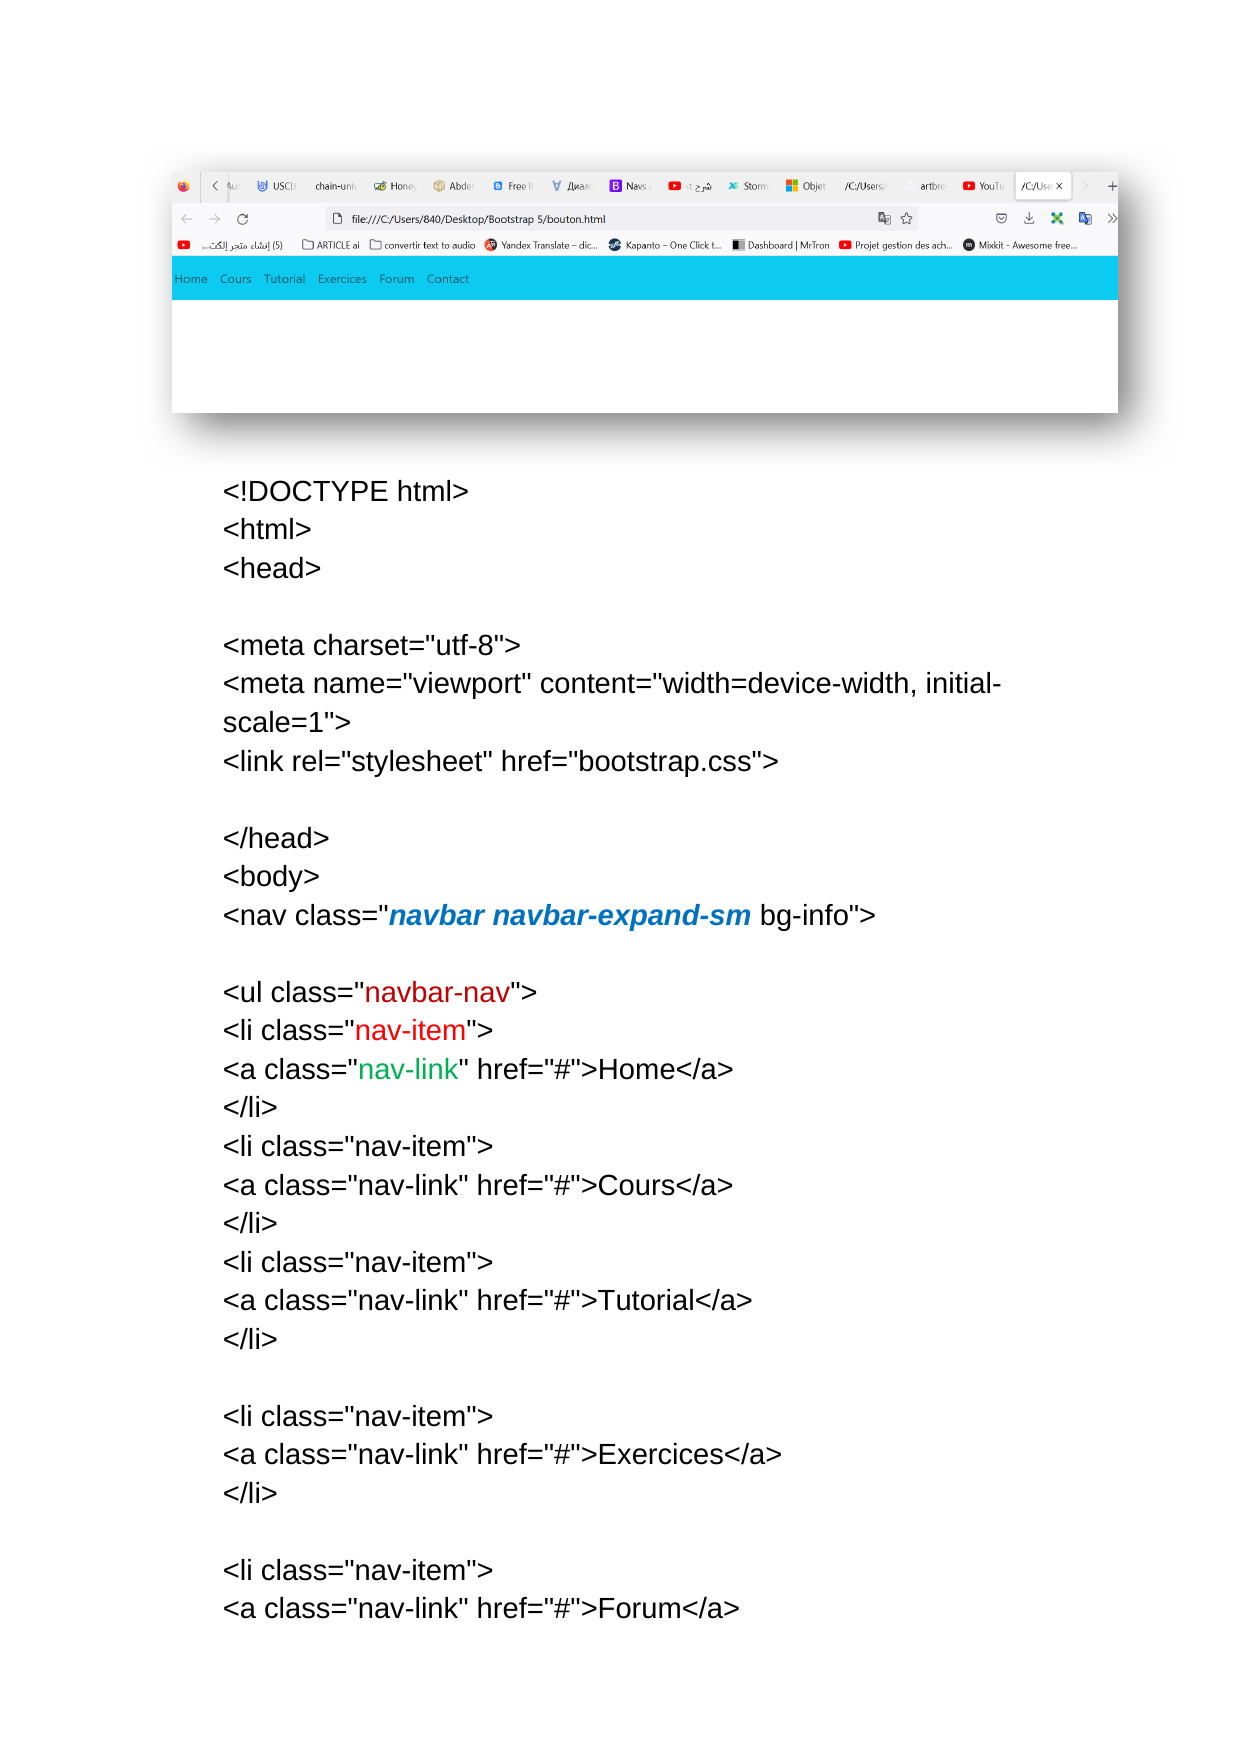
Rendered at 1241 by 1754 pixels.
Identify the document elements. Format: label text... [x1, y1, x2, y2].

list <li class="nav-item"> [223, 1553, 1093, 1586]
list <li class="nav-item"> [223, 1399, 1093, 1432]
list <a class="nav-link" href="#">Exercices</a> [223, 1437, 1093, 1471]
list </li> [223, 1206, 1093, 1239]
list <!DOCTYPE html> [223, 474, 1093, 507]
list <meta charset="utf-8"> [223, 628, 1093, 661]
list <a class="nav-link" href="#">Cours</a> [223, 1167, 1093, 1201]
list <li class="nav-item"> [223, 1013, 1093, 1047]
list </li> [223, 1090, 1093, 1124]
list <meta name="viewport" content="width=device-width, initial-scale=1"> [223, 666, 1093, 738]
list <nav class="navbar navbar-expand-sm bg-info"> [223, 898, 1093, 931]
picture [172, 172, 1118, 413]
list <ul class="navbar-nav"> [223, 975, 1093, 1008]
list <a class="nav-link" href="#">Tutorial</a> [223, 1283, 1093, 1317]
list <head> [223, 551, 1093, 584]
list <li class="nav-item"> [223, 1244, 1093, 1278]
list <html> [223, 512, 1093, 546]
list <body> [223, 859, 1093, 893]
list </li> [223, 1476, 1093, 1509]
list <a class="nav-link" href="#">Home</a> [223, 1052, 1093, 1085]
list <link rel="stylesheet" href="bootstrap.css"> [223, 743, 1093, 777]
list </li> [223, 1322, 1093, 1355]
list <li class="nav-item"> [223, 1129, 1093, 1162]
list <a class="nav-link" href="#">Forum</a> [223, 1591, 1093, 1625]
list </head> [223, 821, 1093, 854]
